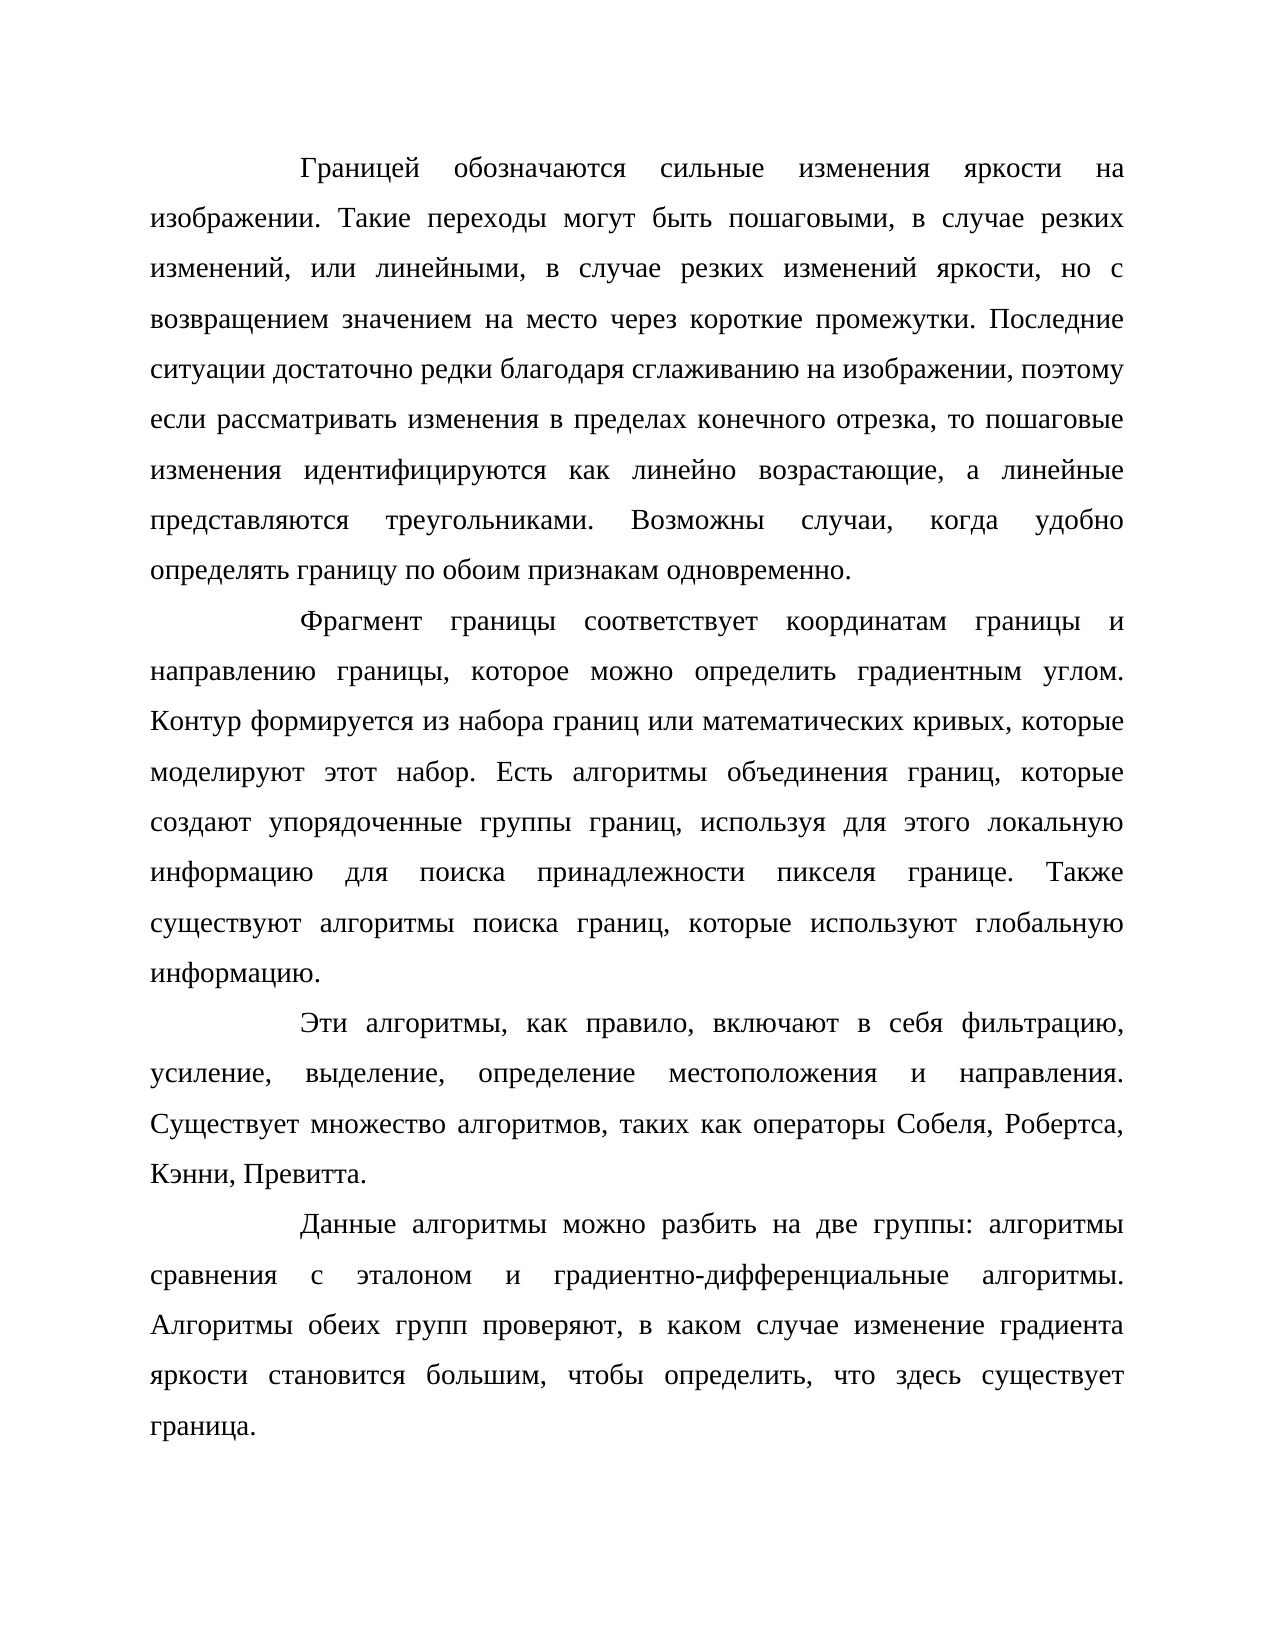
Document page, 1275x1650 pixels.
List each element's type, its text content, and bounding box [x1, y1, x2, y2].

text Данные алгоритмы можно разбить на две группы: алгоритмы сравнения с эталоном и градиентно-дифференциальные алгоритмы. Алгоритмы обеих групп проверяют, в каком случае изменение градиента яркости становится большим, чтобы определить, что здесь существует граница. [150, 1207, 1125, 1441]
text Эти алгоритмы, как правило, включают в себя фильтрацию, усиление, выделение, определение местоположения и направления. Существует множество алгоритмов, таких как операторы Собеля, Робертса, Кэнни, Превитта. [150, 1005, 1125, 1190]
text Границей обозначаются сильные изменения яркости на изображении. Такие переходы могут быть пошаговыми, в случае резких изменений, или линейными, в случае резких изменений яркости, но с возвращением значением на место через короткие промежутки. Последние ситуации достаточно редки благодаря сглаживанию на изображении, поэтому если рассматривать изменения в пределах конечного отрезка, то пошаговые изменения идентифицируются как линейно возрастающие, а линейные представляются треугольниками. Возможны случаи, когда удобно определять границу по обоим признакам одновременно. [150, 150, 1125, 586]
text Фрагмент границы соответствует координатам границы и направлению границы, которое можно определить градиентным углом. Контур формируется из набора границ или математических кривых, которые моделируют этот набор. Есть алгоритмы объединения границ, которые создают упорядоченные группы границ, используя для этого локальную информацию для поиска принадлежности пикселя границе. Также существуют алгоритмы поиска границ, которые используют глобальную информацию. [150, 603, 1125, 988]
